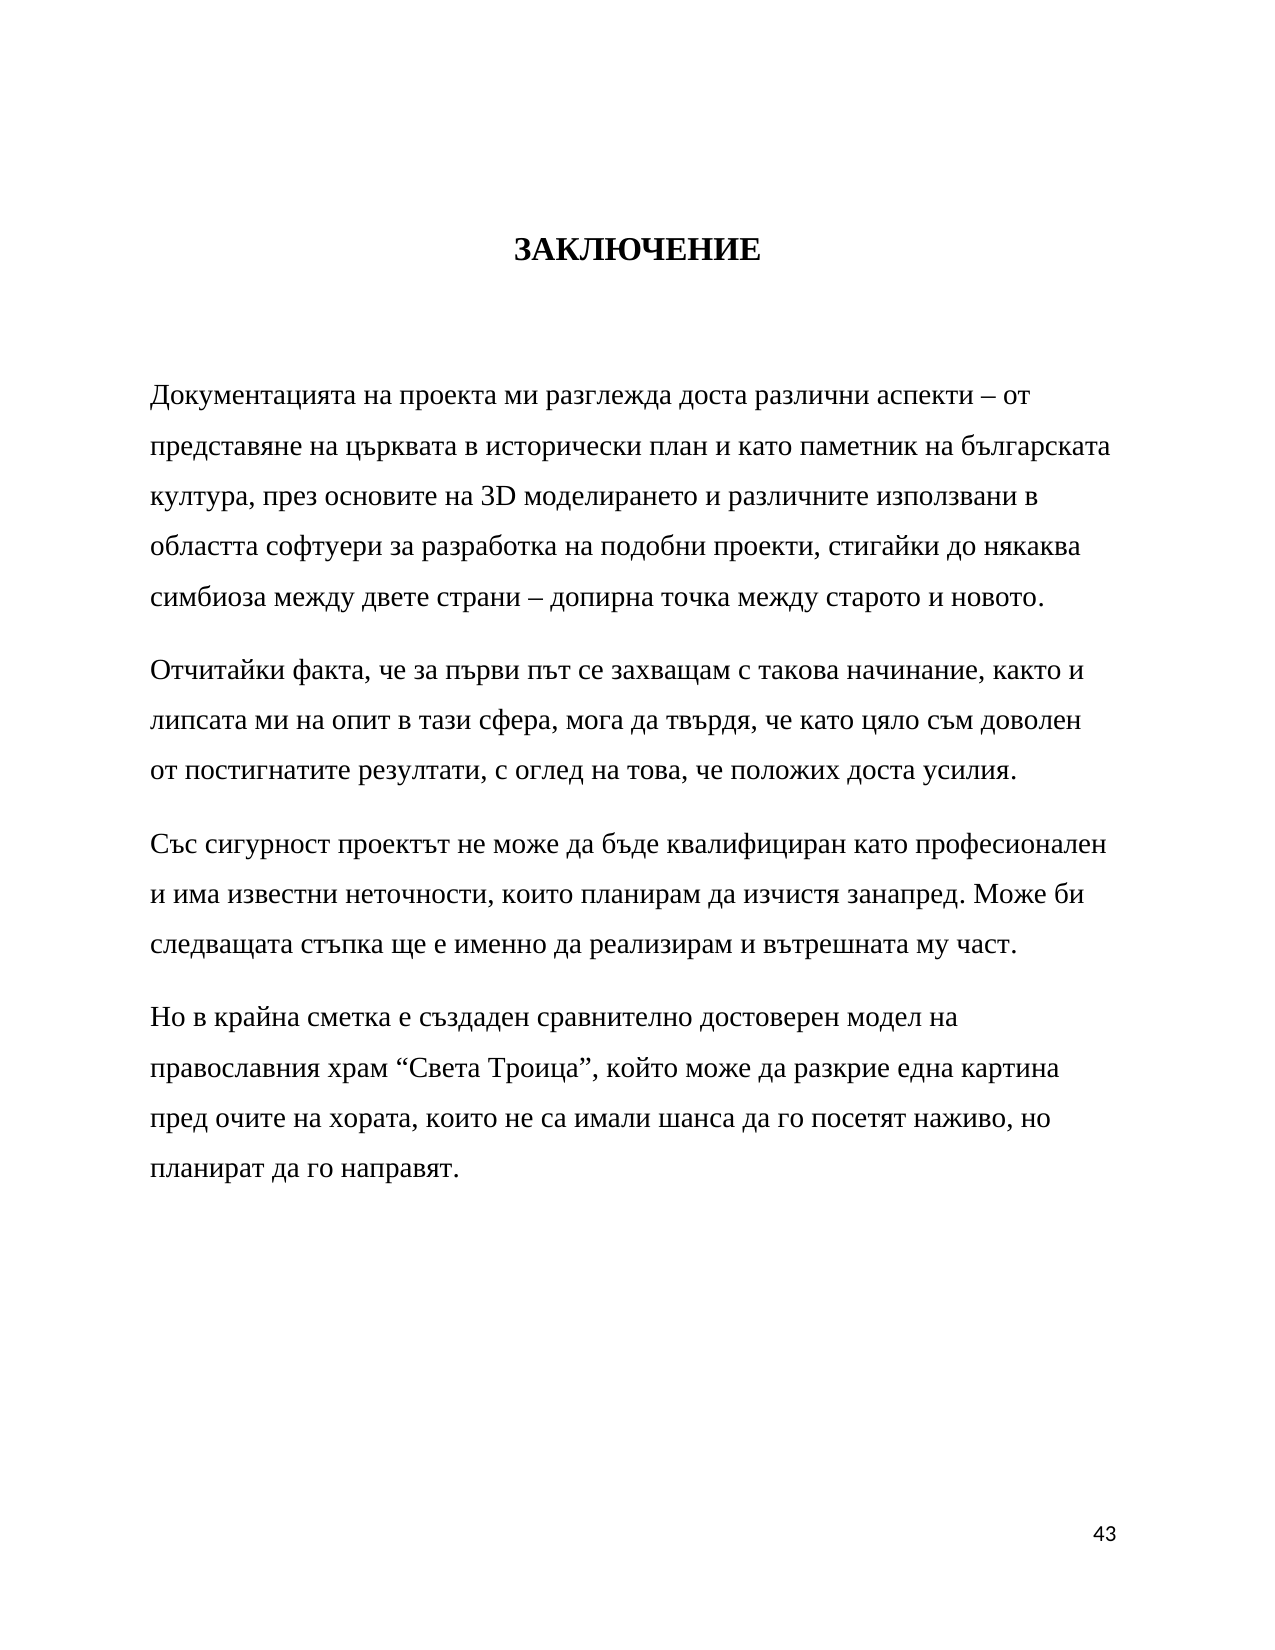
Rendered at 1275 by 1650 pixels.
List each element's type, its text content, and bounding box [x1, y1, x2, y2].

subtitle ЗАКЛЮЧЕНИЕ [150, 229, 1125, 268]
text Но в крайна сметка е създаден сравнително достоверен модел на православния храм “Света Троица”, който може да разкрие една картина пред очите на хората, които не са имали шанса да го посетят наживо, но планират да го направят. [150, 999, 1116, 1184]
text Документацията на проекта ми разглежда доста различни аспекти – от представяне на църквата в исторически план и като паметник на българската култура, през основите на 3D моделирането и различните използвани в областта софтуери за разработка на подобни проекти, стигайки до някаква симбиоза между двете страни – допирна точка между старото и новото. [150, 377, 1116, 612]
text Със сигурност проектът не може да бъде квалифициран като професионален и има известни неточности, които планирам да изчистя занапред. Може би следващата стъпка ще е именно да реализирам и вътрешната му част. [150, 826, 1116, 960]
text Отчитайки факта, че за първи път се захващам с такова начинание, както и липсата ми на опит в тази сфера, мога да твърдя, че като цяло съм доволен от постигнатите резултати, с оглед на това, че положих доста усилия. [150, 652, 1116, 786]
